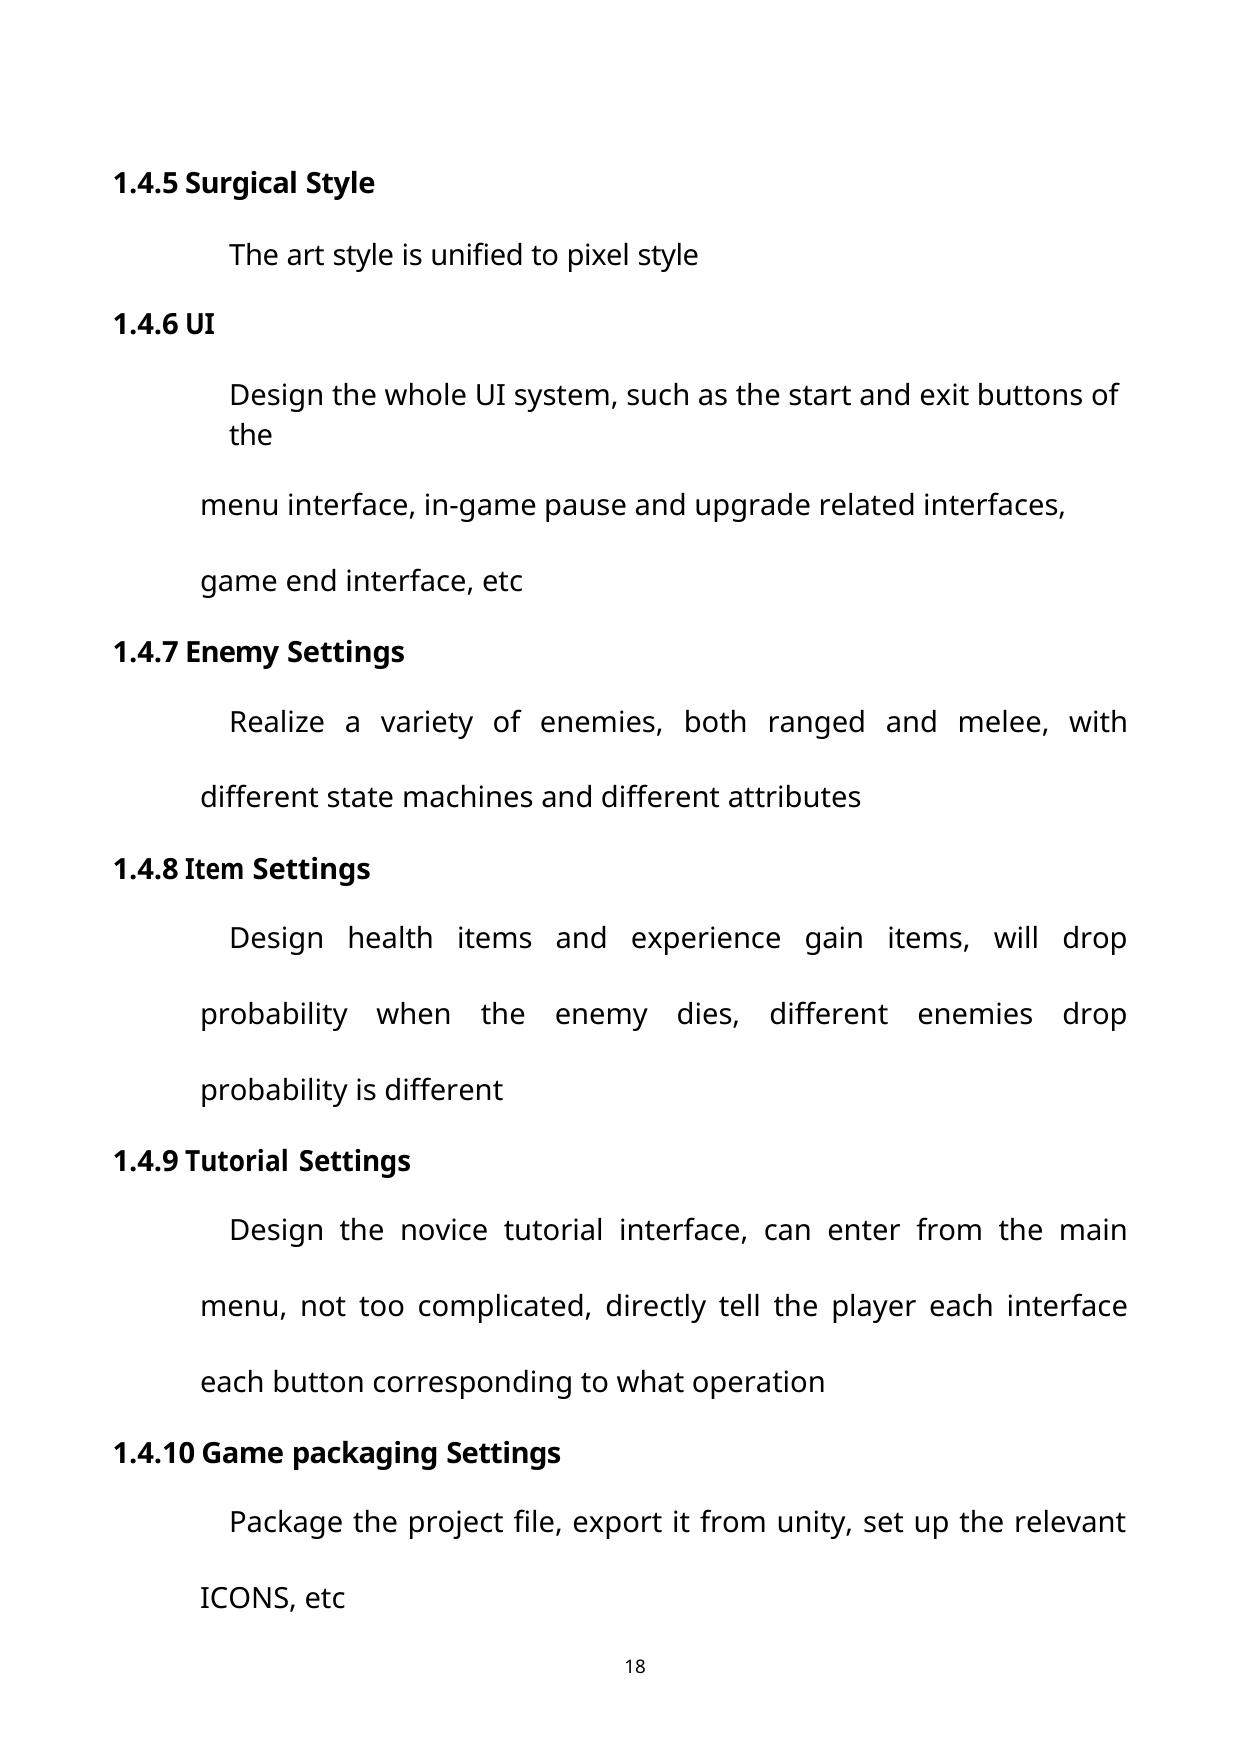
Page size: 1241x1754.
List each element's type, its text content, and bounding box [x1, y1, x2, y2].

subtitle Enemy Settings [112, 636, 1166, 670]
text menu interface, in-game pause and upgrade related interfaces, game end interface, etc [200, 484, 1128, 600]
text Package the project file, export it from unity, set up the relevant ICONS, etc [200, 1502, 1128, 1617]
text Design health items and experience gain items, will drop probability when the enemy dies, different enemies drop probability is different [200, 917, 1128, 1109]
text Design the whole UI system, such as the start and exit buttons of the [229, 374, 1166, 453]
text The art style is unified to pixel style [229, 234, 1166, 273]
text Design the novice tutorial interface, can enter from the main menu, not too complicated, directly tell the player each interface each button corresponding to what operation [200, 1210, 1128, 1401]
subtitle Item Settings [112, 852, 1166, 886]
subtitle Tutorial Settings [112, 1145, 1166, 1178]
subtitle Surgical Style [112, 163, 1166, 202]
text Realize a variety of enemies, both ranged and melee, with different state machines and different attributes [200, 701, 1128, 816]
subtitle Game packaging Settings [112, 1437, 1166, 1470]
subtitle UI [112, 303, 1166, 343]
